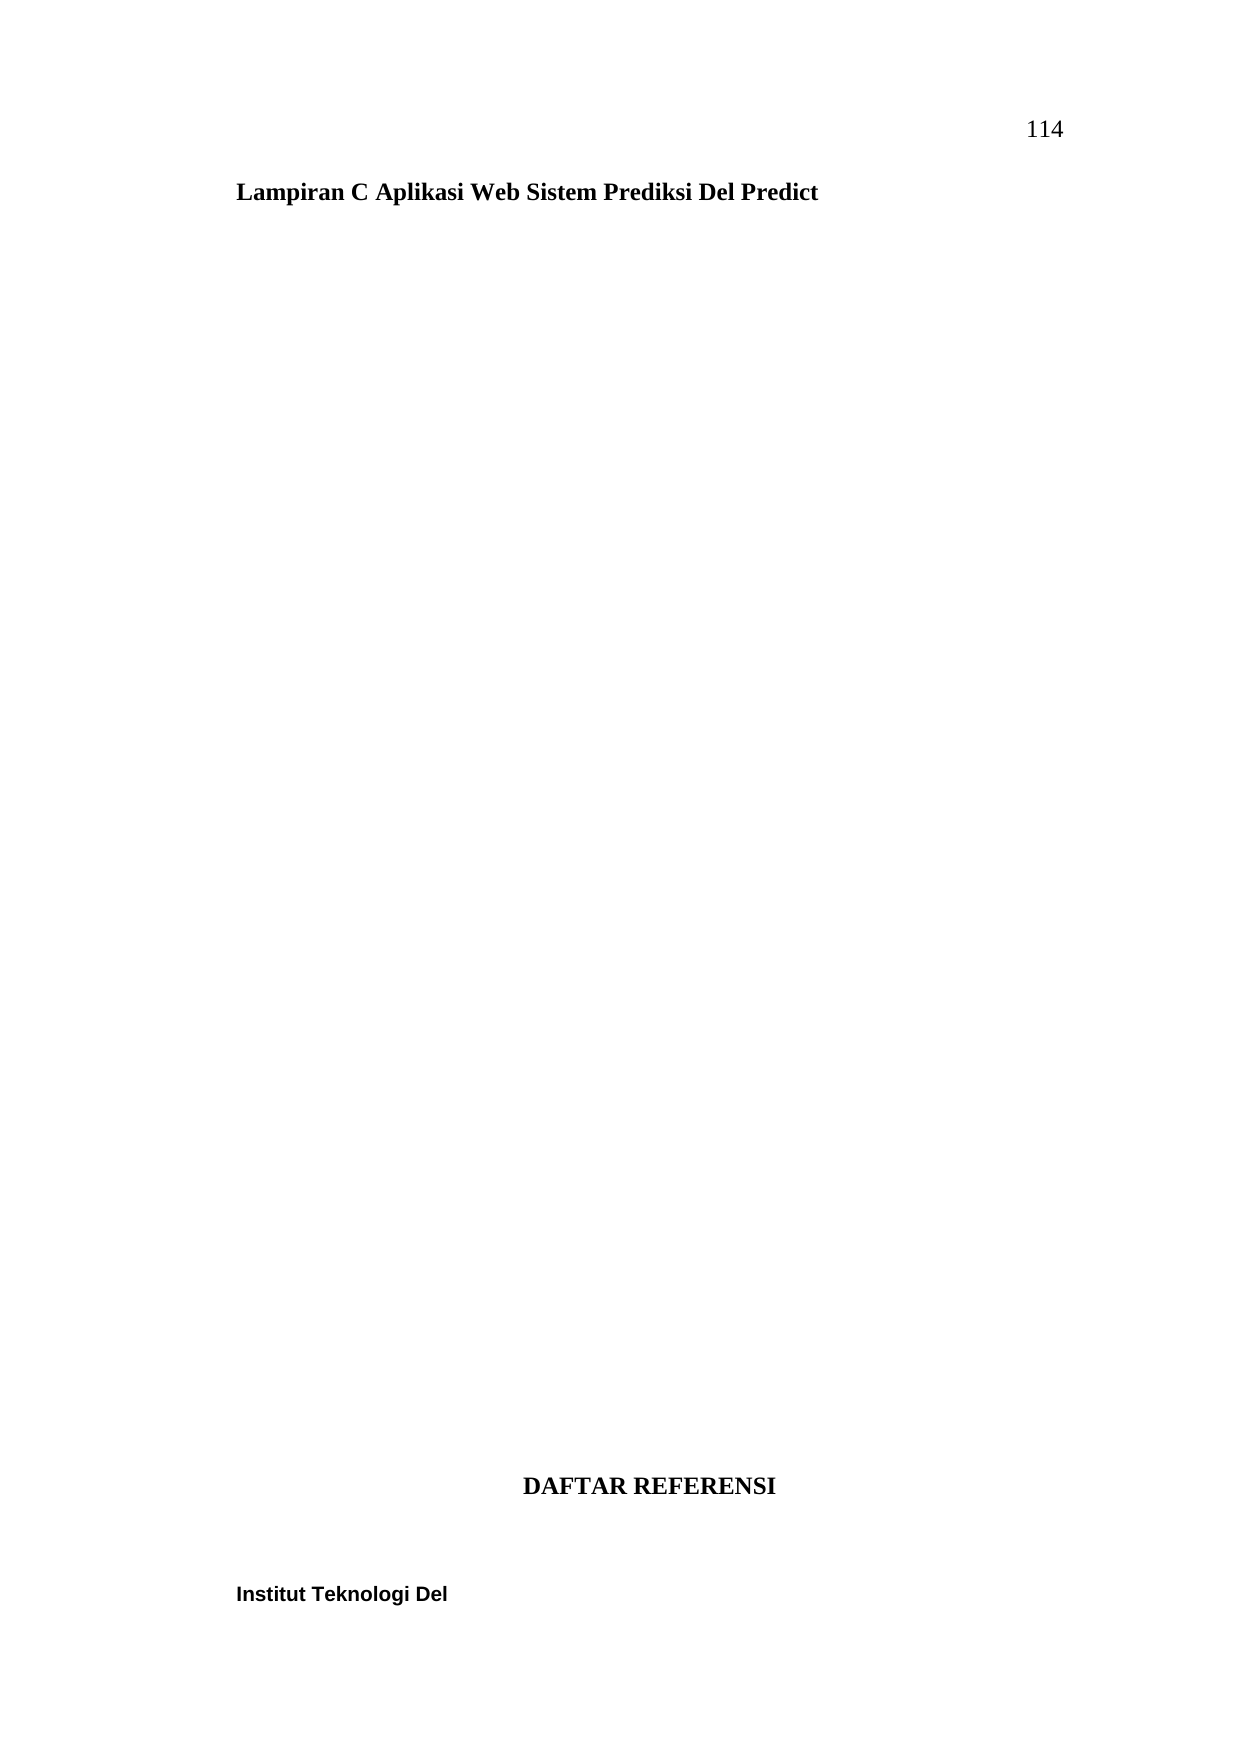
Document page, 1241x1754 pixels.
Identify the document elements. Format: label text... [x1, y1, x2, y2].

subtitle Lampiran C Aplikasi Web Sistem Prediksi Del Predict [236, 177, 1063, 206]
subtitle DAFTAR REFERENSI [236, 1471, 1063, 1500]
